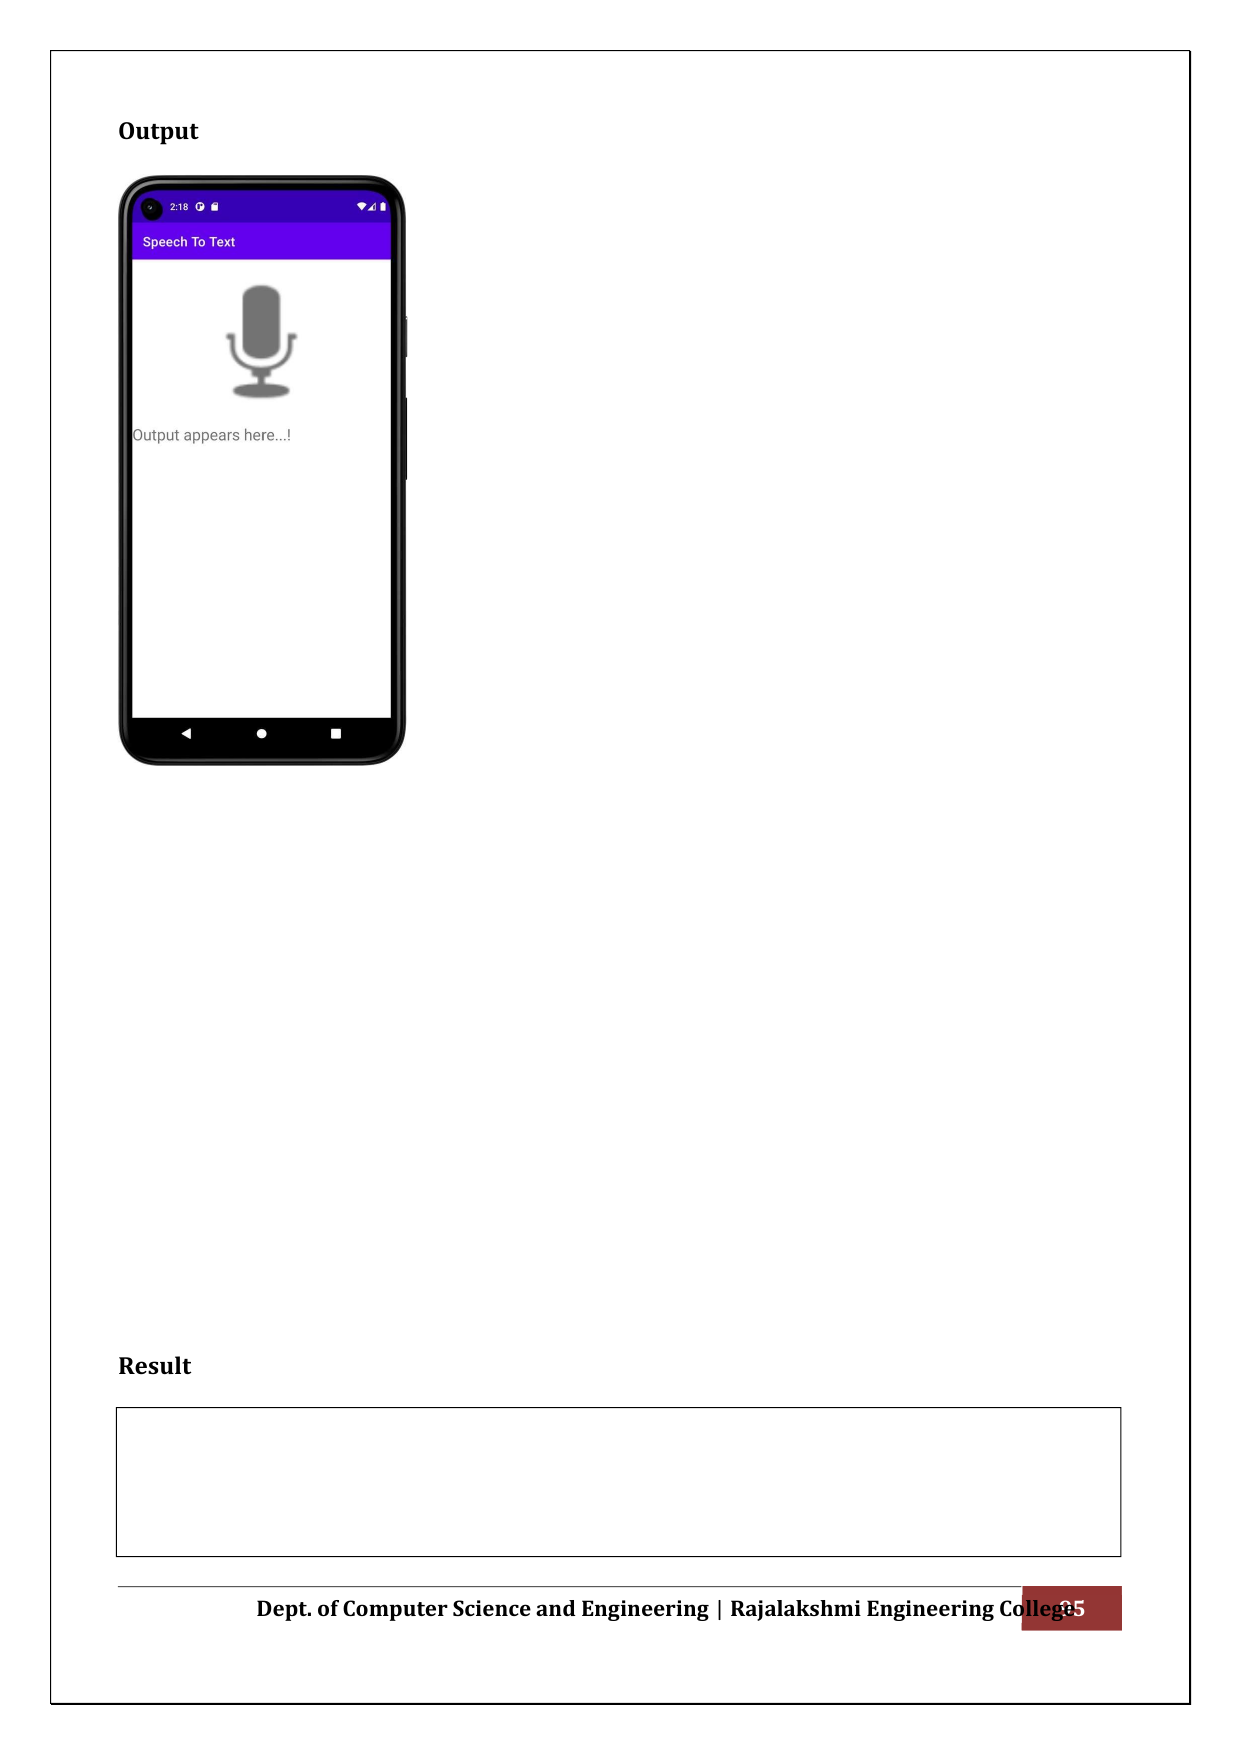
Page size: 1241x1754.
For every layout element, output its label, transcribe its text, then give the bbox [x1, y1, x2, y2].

picture [117, 174, 408, 766]
text Result [118, 1351, 1137, 1380]
picture [1021, 1586, 1122, 1595]
text Output [118, 116, 1137, 145]
